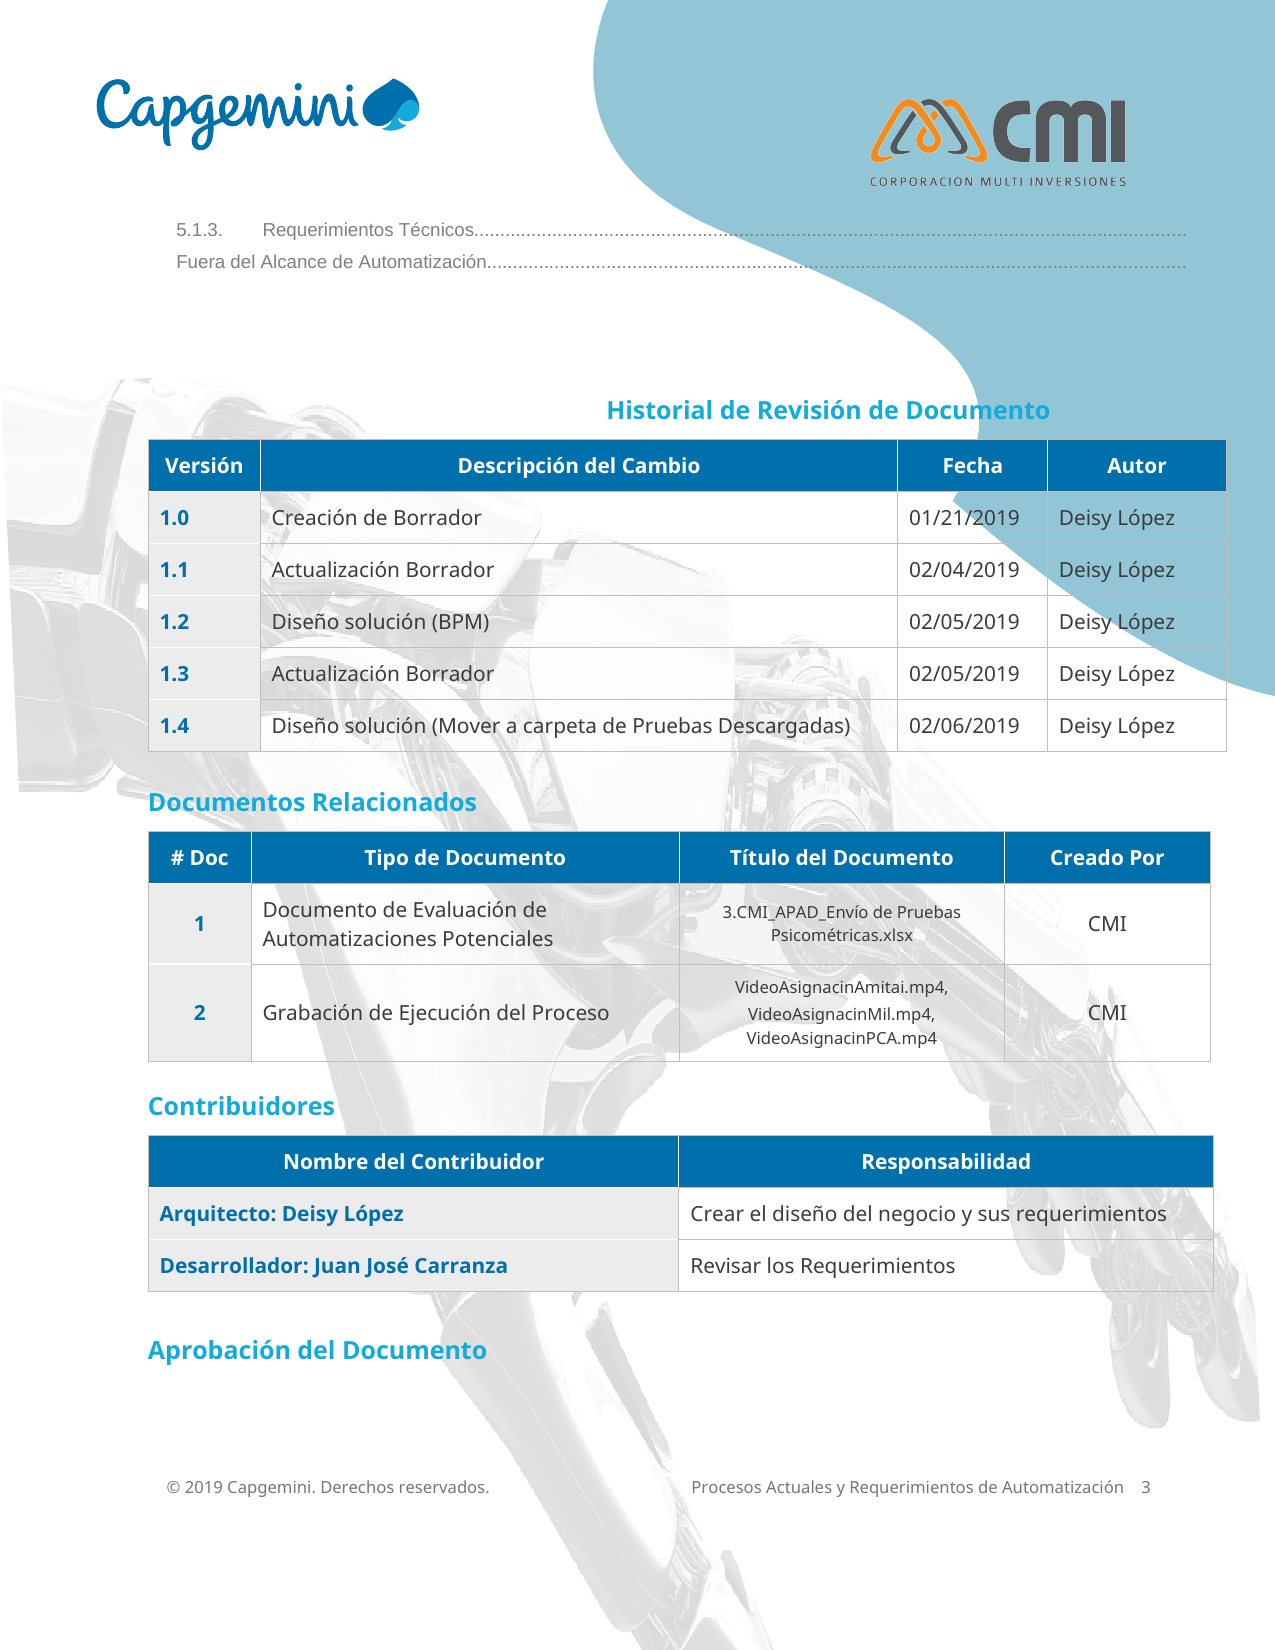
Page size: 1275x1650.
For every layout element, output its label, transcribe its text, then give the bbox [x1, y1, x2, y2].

table_header Creado Por [1005, 832, 1210, 883]
table_cell 2 [149, 965, 251, 1061]
table_cell Crear el diseño del negocio y sus requerimientos [679, 1188, 1213, 1239]
table_header Tipo de Documento [252, 832, 679, 883]
table_cell 1.2 [149, 596, 260, 647]
table_cell 1.1 [149, 544, 260, 595]
table_cell Deisy López [1048, 700, 1226, 751]
table_cell Grabación de Ejecución del Proceso [252, 965, 679, 1061]
table_cell Deisy López [1048, 544, 1226, 595]
table_header Responsabilidad [679, 1136, 1213, 1187]
text Aprobación del Documento [148, 1333, 1127, 1367]
picture [838, 75, 1158, 211]
table_cell 1.0 [149, 492, 260, 543]
table_header # Doc [149, 832, 251, 883]
table_cell Actualización Borrador [261, 544, 897, 595]
table_header Descripción del Cambio [261, 440, 897, 491]
table_cell 02/04/2019 [898, 544, 1047, 595]
table_cell 3.CMI_APAD_Envío de Pruebas Psicométricas.xlsx [680, 884, 1004, 963]
table_cell CMI [1005, 884, 1210, 963]
text Historial de Revisión de Documento [148, 393, 1127, 427]
table_cell Arquitecto: Deisy López [149, 1188, 678, 1239]
table_cell 1 [149, 884, 251, 963]
table_cell 02/05/2019 [898, 648, 1047, 699]
table_header Nombre del Contribuidor [149, 1136, 678, 1187]
table_header Fecha [898, 440, 1047, 491]
table_cell 1.3 [149, 648, 260, 699]
table_cell Deisy López [1048, 596, 1226, 647]
table_cell Diseño solución (Mover a carpeta de Pruebas Descargadas) [261, 700, 897, 751]
table_cell 02/06/2019 [898, 700, 1047, 751]
table_header Título del Documento [680, 832, 1004, 883]
table_cell Deisy López [1048, 648, 1226, 699]
table_header Versión [149, 440, 260, 491]
table_cell Documento de Evaluación de Automatizaciones Potenciales [252, 884, 679, 963]
table_cell CMI [1005, 965, 1210, 1061]
table_cell Creación de Borrador [261, 492, 897, 543]
table_cell Desarrollador: Juan José Carranza [149, 1240, 678, 1291]
table_cell Revisar los Requerimientos [679, 1240, 1213, 1291]
text Documentos Relacionados [148, 784, 1127, 818]
table_cell 02/05/2019 [898, 596, 1047, 647]
table_cell VideoAsignacinAmitai.mp4, VideoAsignacinMil.mp4, VideoAsignacinPCA.mp4 [680, 965, 1004, 1061]
table_header Autor [1048, 440, 1226, 491]
table_cell Actualización Borrador [261, 648, 897, 699]
table_cell 01/21/2019 [898, 492, 1047, 543]
table_cell 1.4 [149, 700, 260, 751]
table_cell Diseño solución (BPM) [261, 596, 897, 647]
text Contribuidores [148, 1088, 1127, 1123]
table_cell Deisy López [1048, 492, 1226, 543]
